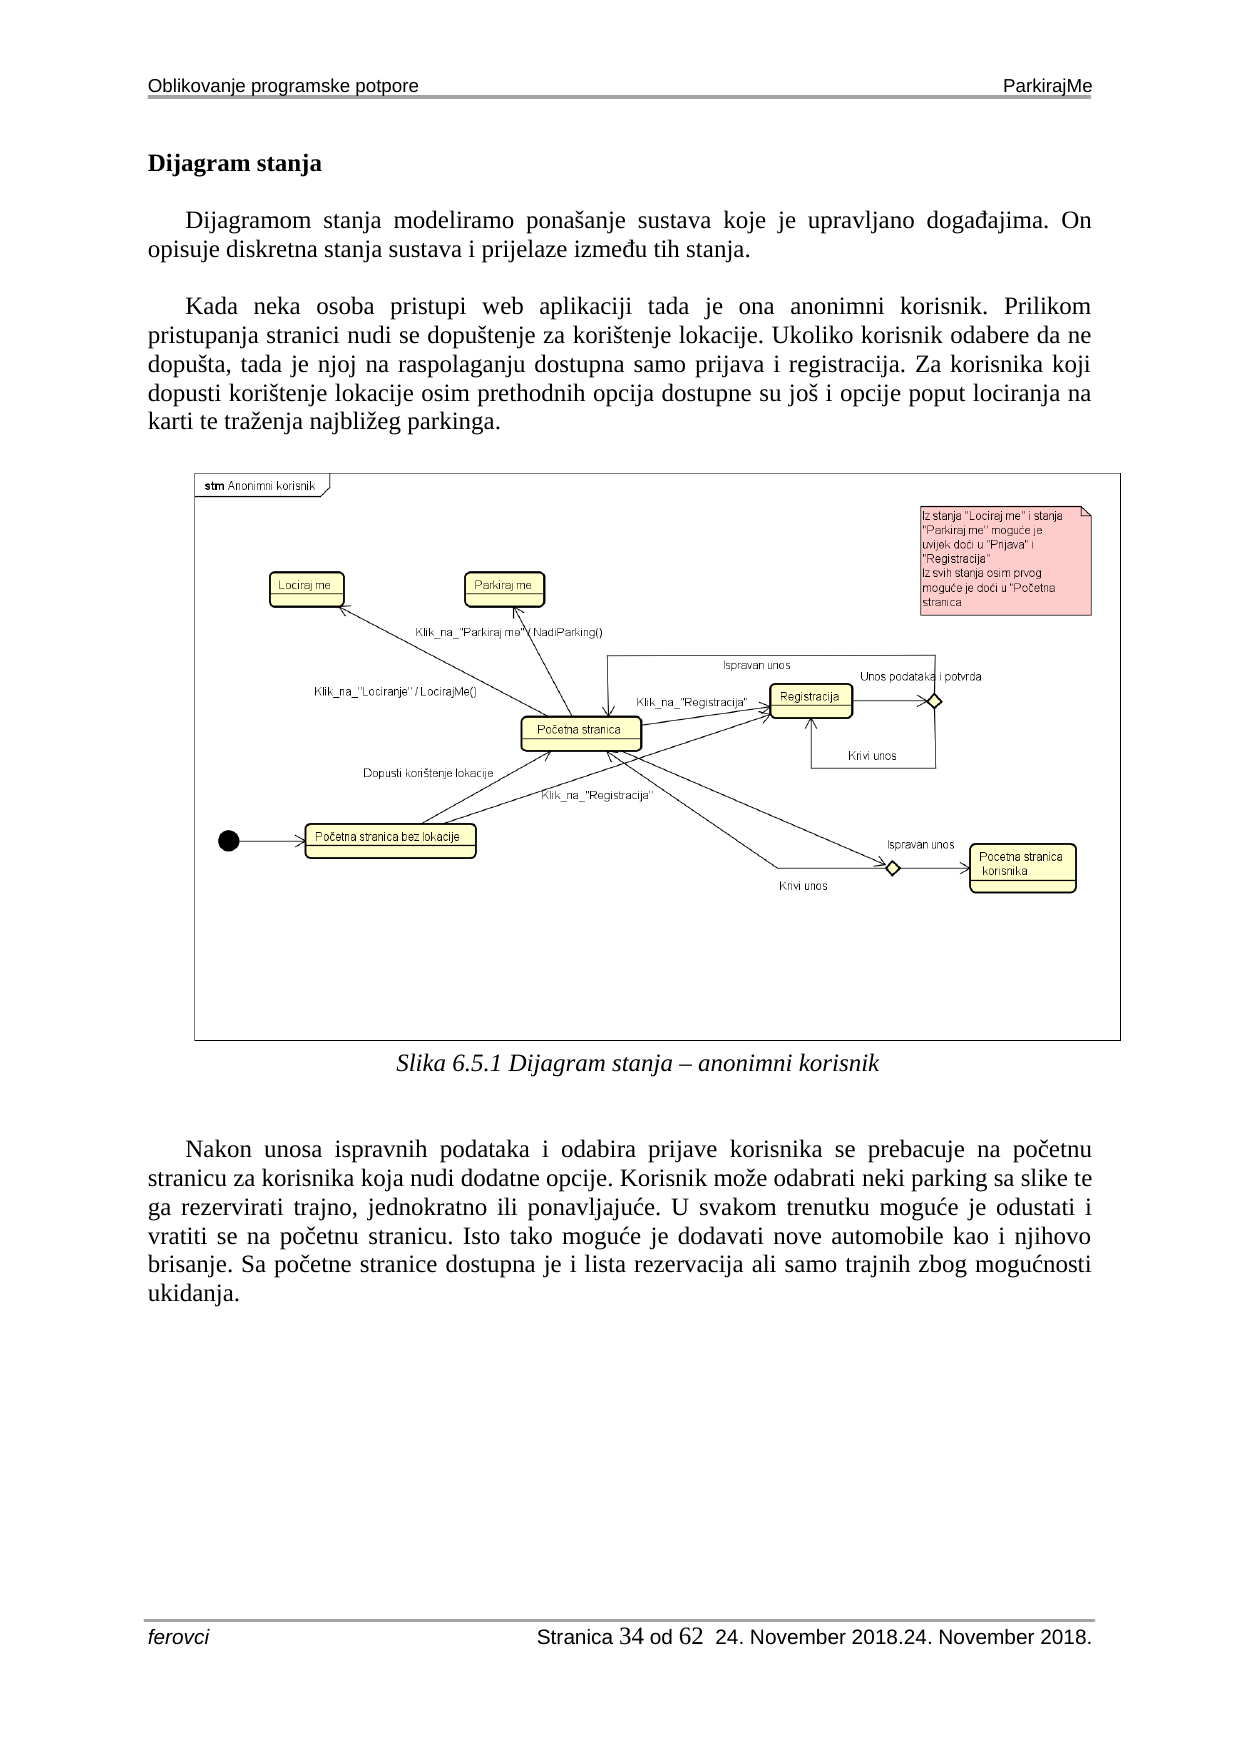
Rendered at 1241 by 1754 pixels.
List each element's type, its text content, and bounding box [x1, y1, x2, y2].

text Dijagramom stanja modeliramo ponašanje sustava koje je upravljano događajima. On opisuje diskretna stanja sustava i prijelaze između tih stanja. [148, 205, 1093, 263]
text Nakon unosa ispravnih podataka i odabira prijave korisnika se prebacuje na početnu stranicu za korisnika koja nudi dodatne opcije. Korisnik može odabrati neki parking sa slike te ga rezervirati trajno, jednokratno ili ponavljajuće. U svakom trenutku moguće je odustati i vratiti se na početnu stranicu. Isto tako moguće je dodavati nove automobile kao i njihovo brisanje. Sa početne stranice dostupna je i lista rezervacija ali samo trajnih zbog mogućnosti ukidanja. [148, 1134, 1093, 1307]
picture [147, 95, 1092, 99]
text Slika 6.5.1 Dijagram stanja – anonimni korisnik [148, 1048, 1093, 1077]
text Dijagram stanja [148, 148, 1093, 176]
picture [185, 463, 1129, 1049]
text Kada neka osoba pristupi web aplikaciji tada je ona anonimni korisnik. Prilikom pristupanja stranici nudi se dopuštenje za korištenje lokacije. Ukoliko korisnik odabere da ne dopušta, tada je njoj na raspolaganju dostupna samo prijava i registracija. Za korisnika koji dopusti korištenje lokacije osim prethodnih opcija dostupne su još i opcije poput lociranja na karti te traženja najbližeg parkinga. [148, 291, 1093, 435]
